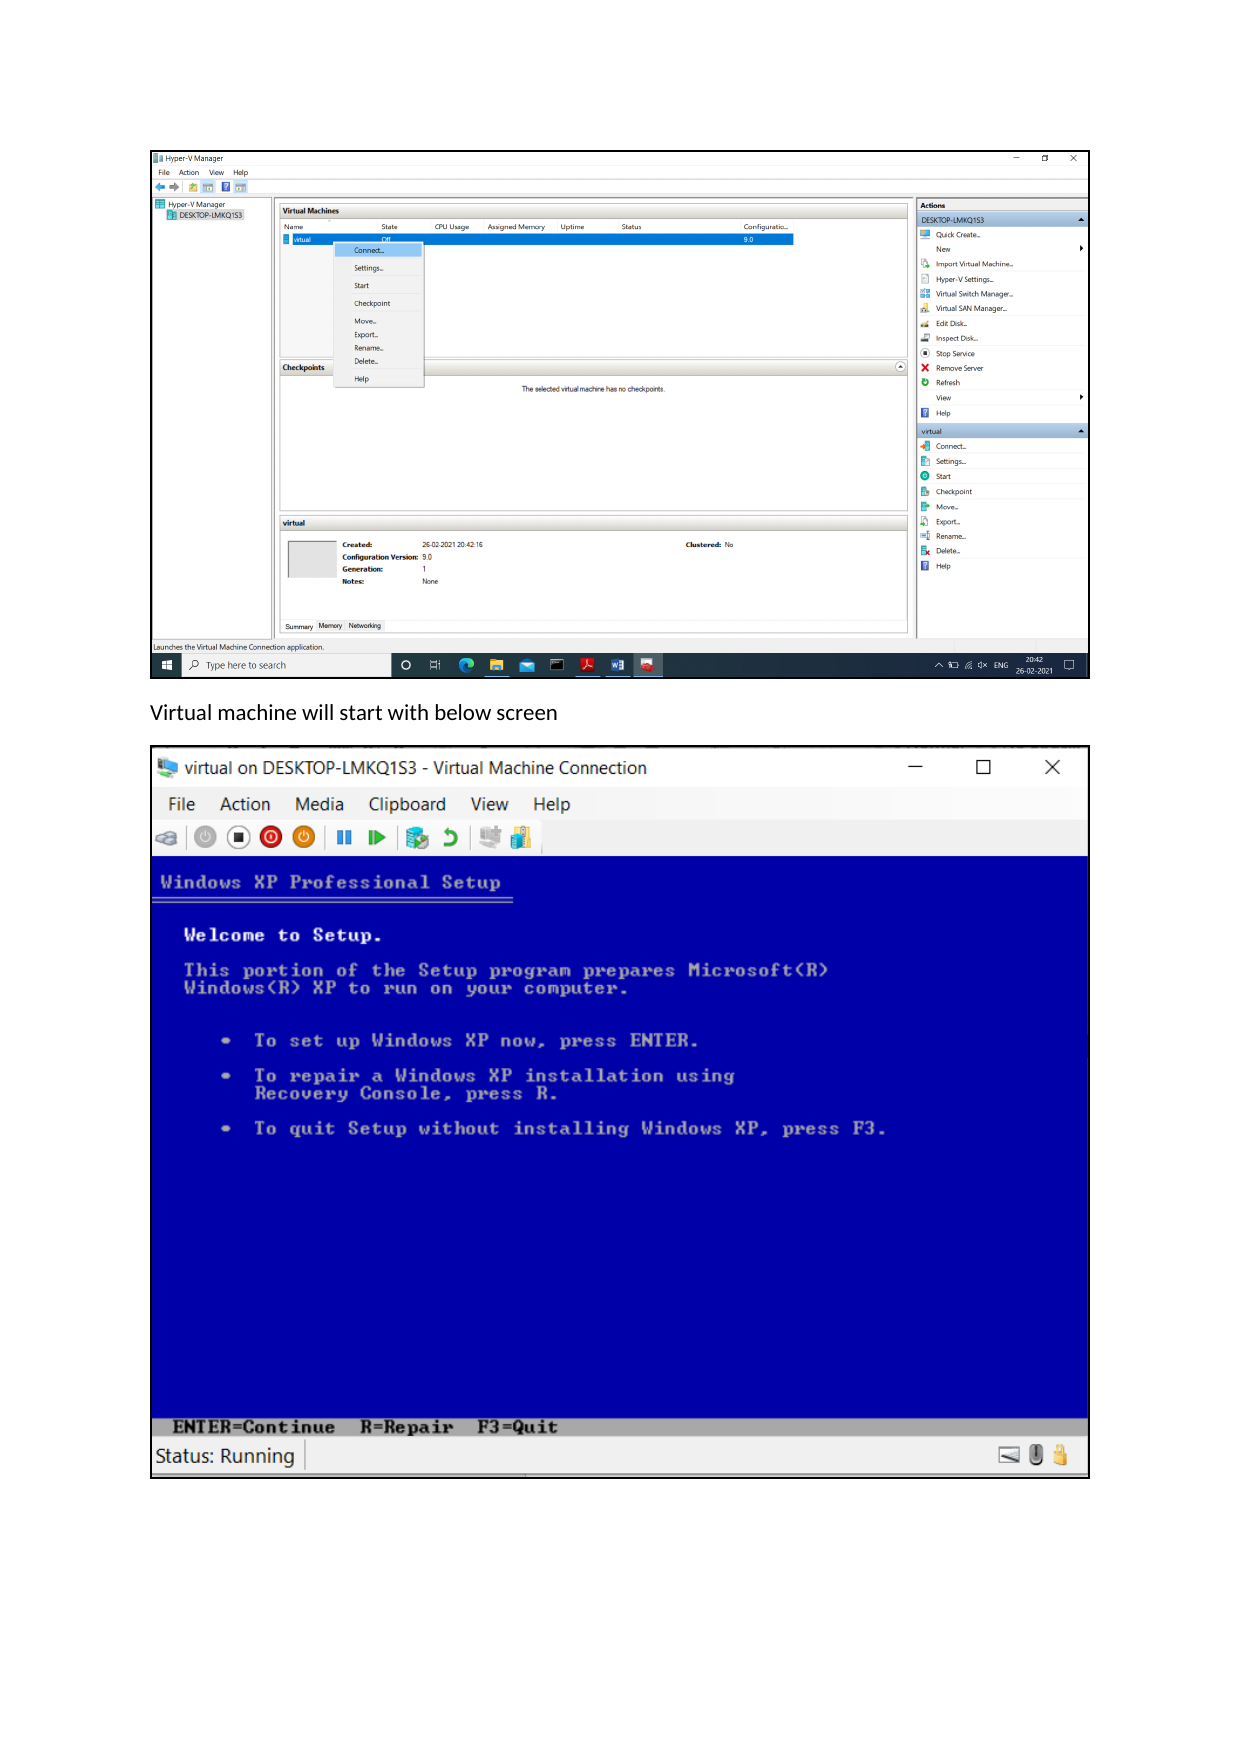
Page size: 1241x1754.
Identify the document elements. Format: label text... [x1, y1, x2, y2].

picture [152, 747, 1088, 1477]
text Virtual machine will start with below screen [150, 698, 1090, 726]
picture [152, 152, 1088, 677]
